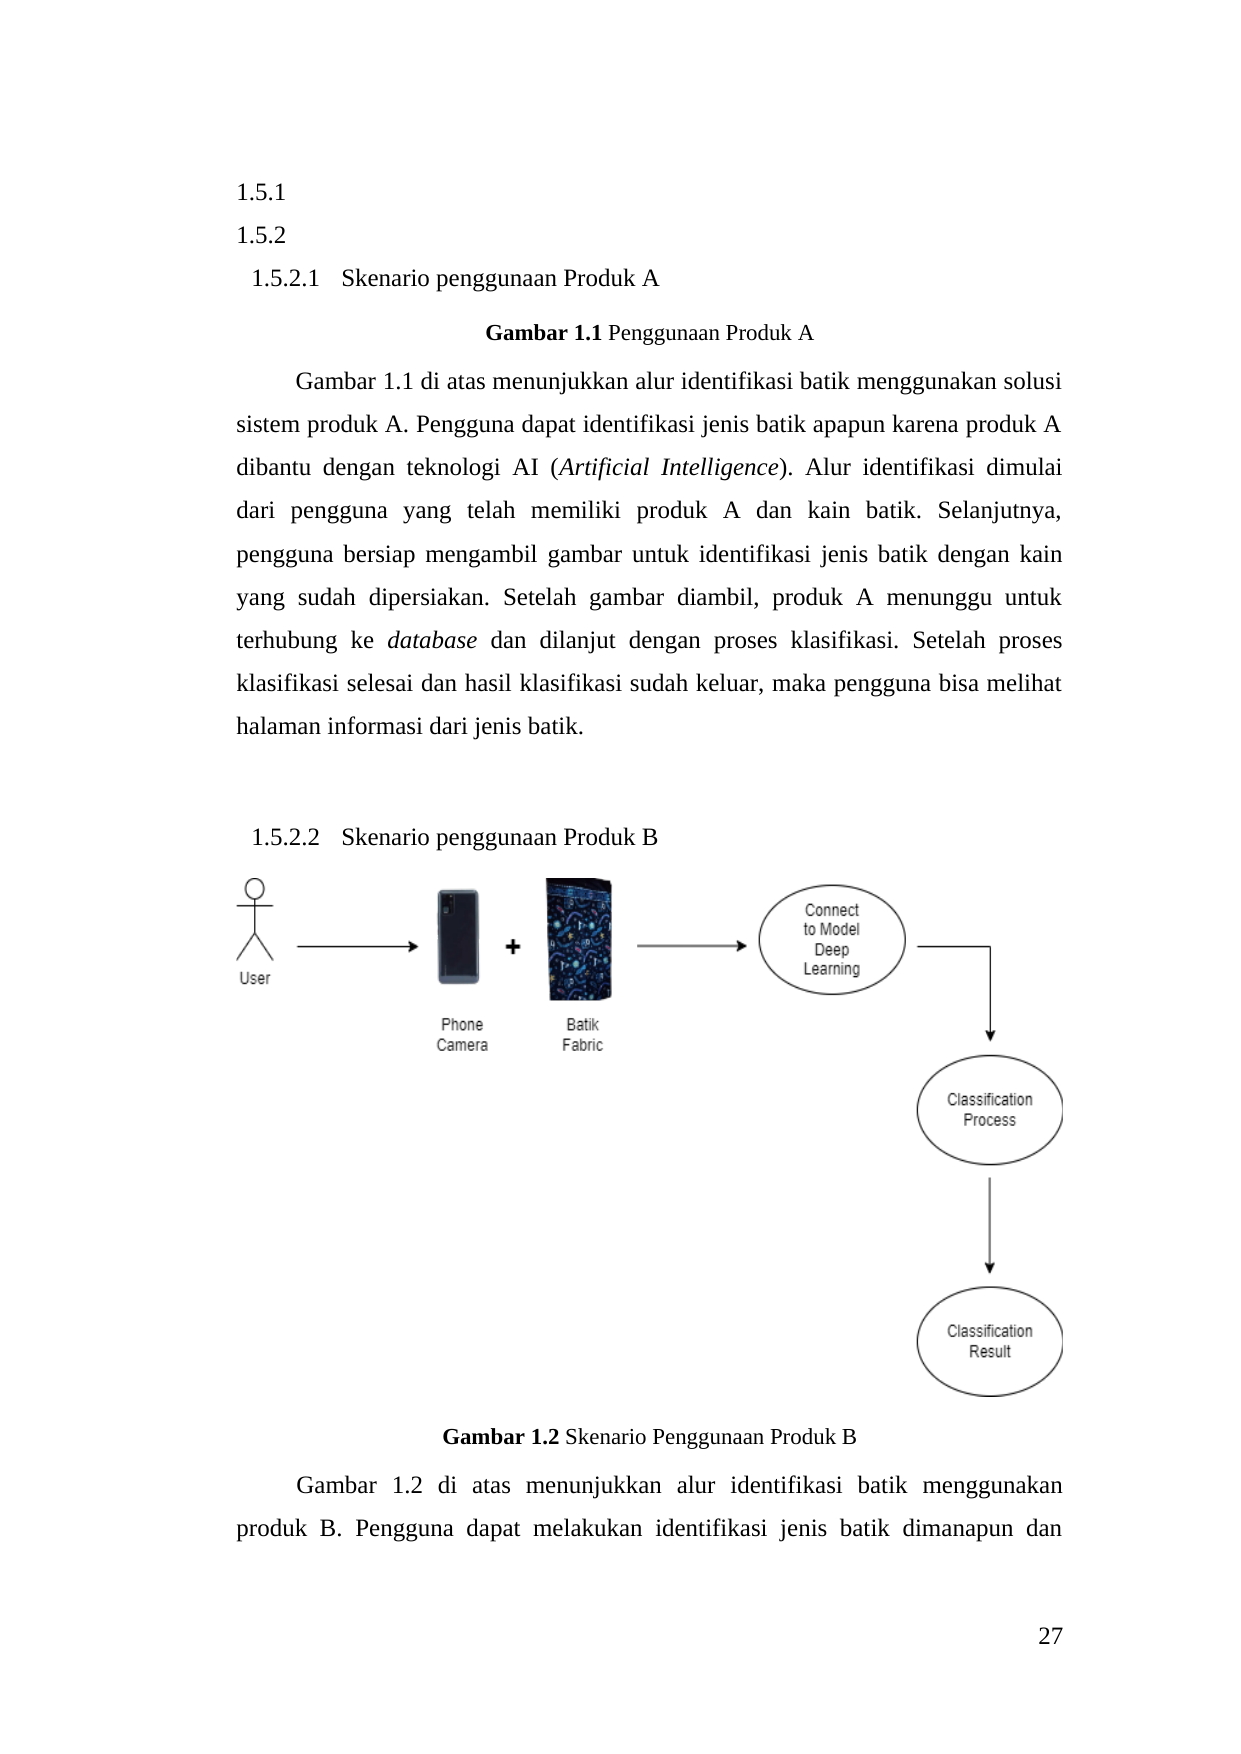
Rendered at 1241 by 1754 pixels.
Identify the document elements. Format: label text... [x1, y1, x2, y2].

text Gambar 1.1 di atas menunjukkan alur identifikasi batik menggunakan solusi sistem produk A. Pengguna dapat identifikasi jenis batik apapun karena produk A dibantu dengan teknologi AI (Artificial Intelligence). Alur identifikasi dimulai dari pengguna yang telah memiliki produk A dan kain batik. Selanjutnya, pengguna bersiap mengambil gambar untuk identifikasi jenis batik dengan kain yang sudah dipersiakan. Setelah gambar diambil, produk A menunggu untuk terhubung ke database dan dilanjut dengan proses klasifikasi. Setelah proses klasifikasi selesai dan hasil klasifikasi sudah keluar, maka pengguna bisa melihat halaman informasi dari jenis batik. [236, 366, 1063, 740]
list Skenario penggunaan Produk A [251, 263, 1063, 292]
text Gambar 1.2 Skenario Penggunaan Produk B [236, 1423, 1063, 1449]
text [236, 1470, 1063, 1542]
text Gambar 1.1 Penggunaan Produk A [236, 319, 1063, 345]
list Skenario penggunaan Produk B [251, 822, 1063, 851]
picture [236, 878, 1063, 1397]
